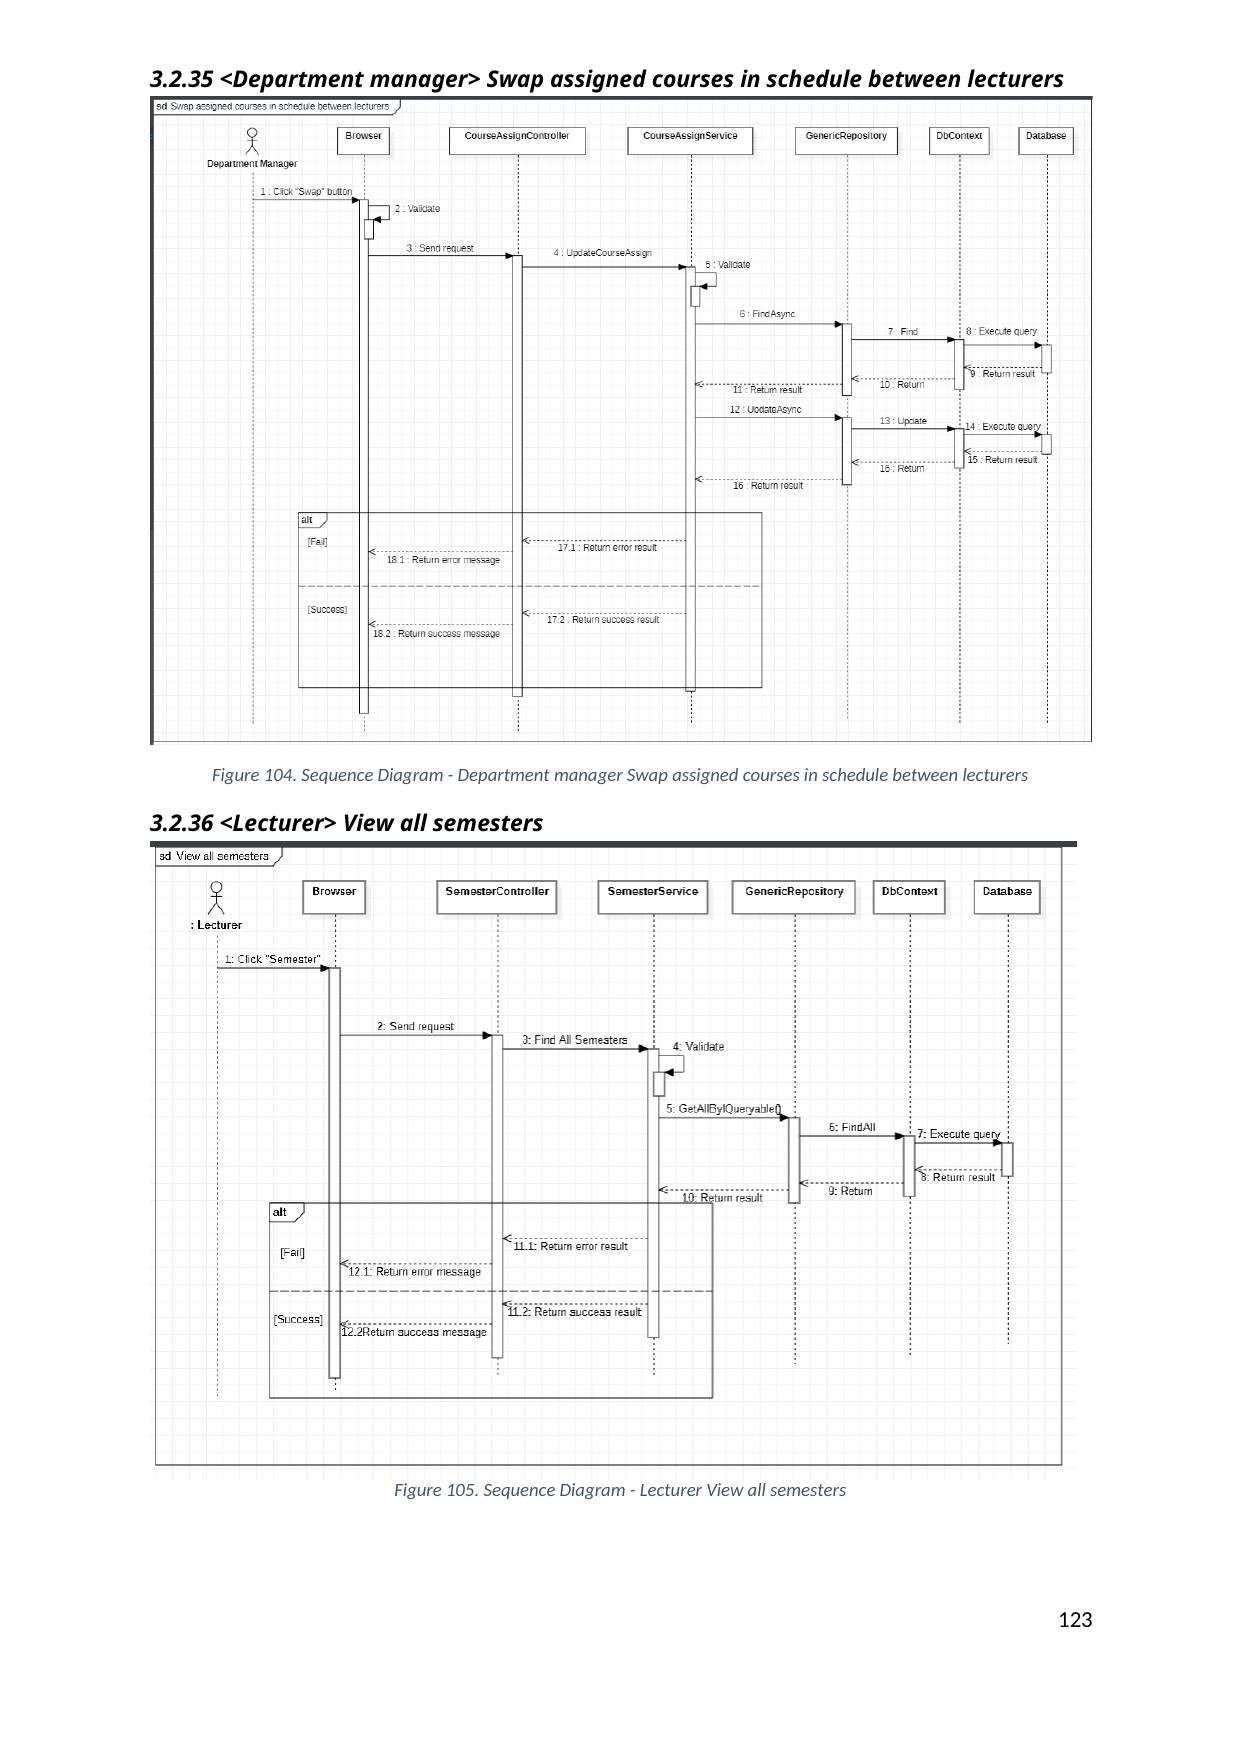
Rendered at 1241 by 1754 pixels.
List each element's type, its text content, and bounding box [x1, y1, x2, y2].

picture [150, 96, 1093, 745]
picture [150, 841, 1108, 1479]
subtitle 3.2.35 <Department manager> Swap assigned courses in schedule between lecturers [150, 63, 1093, 94]
subtitle 3.2.36 <Lecturer> View all semesters [150, 807, 1093, 839]
